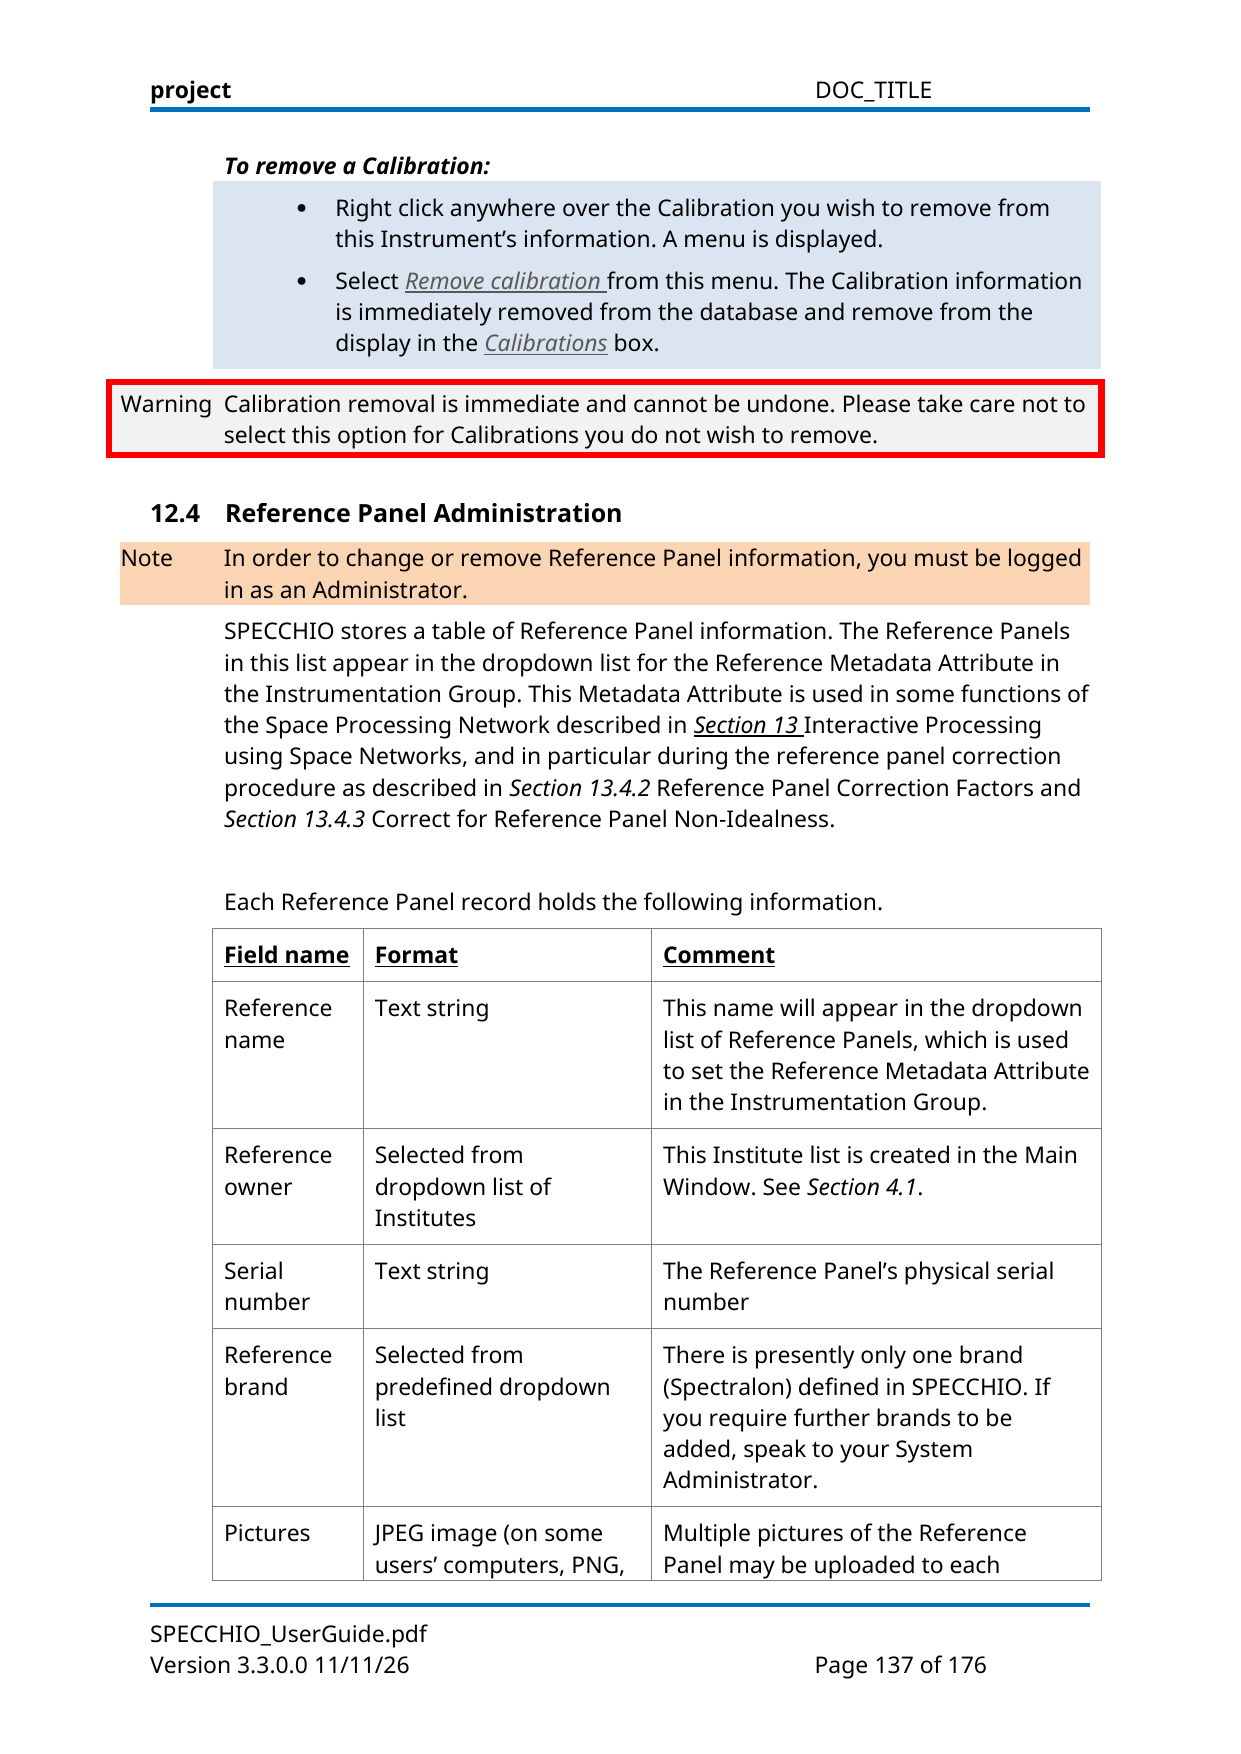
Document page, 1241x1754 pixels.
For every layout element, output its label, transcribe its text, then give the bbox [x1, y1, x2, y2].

table_cell This Institute list is created in the Main Window. See Section 4.1. [652, 1129, 1101, 1243]
table_cell Serial number [213, 1245, 363, 1328]
subtitle To remove a Calibration: [224, 150, 1090, 181]
table_header Field name [213, 929, 363, 981]
table_cell Reference brand [213, 1329, 363, 1506]
table_cell Text string [364, 982, 651, 1128]
table_header Format [364, 929, 651, 981]
text Note In order to change or remove Reference Panel information, you must be logged in as an Administrator. [120, 542, 1090, 605]
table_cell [652, 1507, 1101, 1580]
table_cell Selected from predefined dropdown list [364, 1329, 651, 1506]
table_cell There is presently only one brand (Spectralon) defined in SPECCHIO. If you require further brands to be added, speak to your System Administrator. [652, 1329, 1101, 1506]
table_cell Pictures [213, 1507, 363, 1580]
text SPECCHIO stores a table of Reference Panel information. The Reference Panels in this list appear in the dropdown list for the Reference Metadata Attribute in the Instrumentation Group. This Metadata Attribute is used in some functions of the Space Processing Network described in Section 13 Interactive Processing using Space Networks, and in particular during the reference panel correction procedure as described in Section 13.4.2 Reference Panel Correction Factors and Section 13.4.3 Correct for Reference Panel Non-Idealness. [224, 615, 1090, 834]
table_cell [364, 1507, 651, 1580]
subtitle Reference Panel Administration [150, 496, 1090, 530]
table_cell Text string [364, 1245, 651, 1328]
text Each Reference Panel record holds the following information. [224, 886, 1090, 917]
table_cell Reference owner [213, 1129, 363, 1243]
table_header Right click anywhere over the Calibration you wish to remove from this Instrument’s information. A menu is displayed. Select Remove calibration from this menu. The Calibration information is immediately removed from the database and remove from the display in the Calibrations box. [213, 181, 1101, 369]
table_cell The Reference Panel’s physical serial number [652, 1245, 1101, 1328]
text Warning Calibration removal is immediate and cannot be undone. Please take care not to select this option for Calibrations you do not wish to remove. [112, 385, 1098, 452]
table_cell Selected from dropdown list of Institutes [364, 1129, 651, 1243]
table_header Comment [652, 929, 1101, 981]
table_cell Reference name [213, 982, 363, 1128]
table_cell This name will appear in the dropdown list of Reference Panels, which is used to set the Reference Metadata Attribute in the Instrumentation Group. [652, 982, 1101, 1128]
